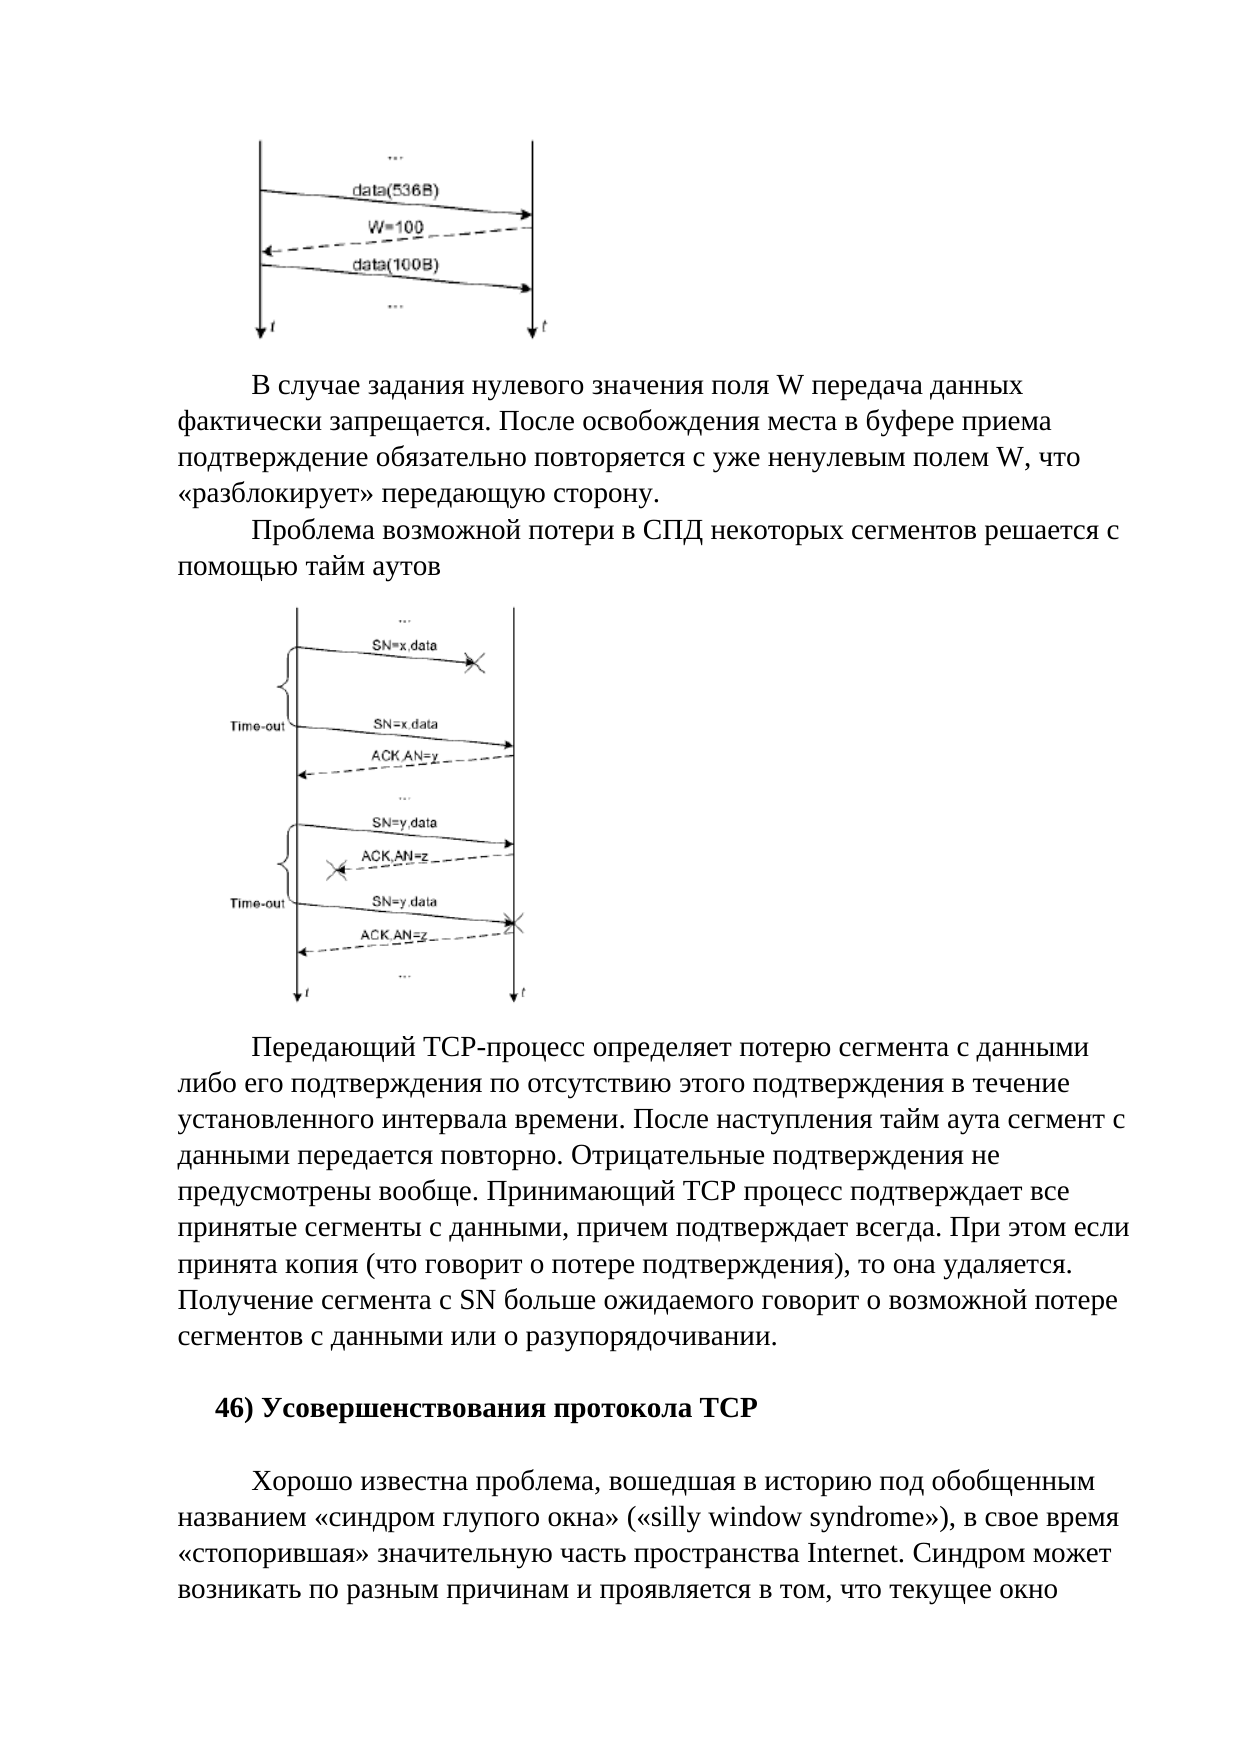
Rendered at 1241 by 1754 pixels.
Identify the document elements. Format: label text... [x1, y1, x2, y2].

text Передающий TCP-процесс определяет потерю сегмента с данными либо его подтверждения по отсутствию этого подтверждения в течение установленного интервала времени. После наступления тайм аута сегмент с данными передается повторно. Отрицательные подтверждения не предусмотрены вообще. Принимающий TCP процесс подтверждает все принятые сегменты с данными, причем подтверждает всегда. При этом если принята копия (что говорит о потере подтверждения), то она удаляется. Получение сегмента с SN больше ожидаемого говорит о возможной потере сегментов с данными или о разупорядочивании. [177, 1029, 1152, 1352]
picture [214, 118, 579, 365]
text В случае задания нулевого значения поля W передача данных фактически запрещается. После освобождения места в буфере приема подтверждение обязательно повторяется с уже ненулевым полем W, что «разблокирует» передающую сторону. [177, 367, 1152, 509]
text 46) Усовершенствования протокола TCP [215, 1390, 1152, 1424]
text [177, 1463, 1152, 1604]
text Проблема возможной потери в СПД некоторых сегментов решается с помощью тайм аутов [177, 512, 1152, 581]
picture [214, 584, 562, 1027]
